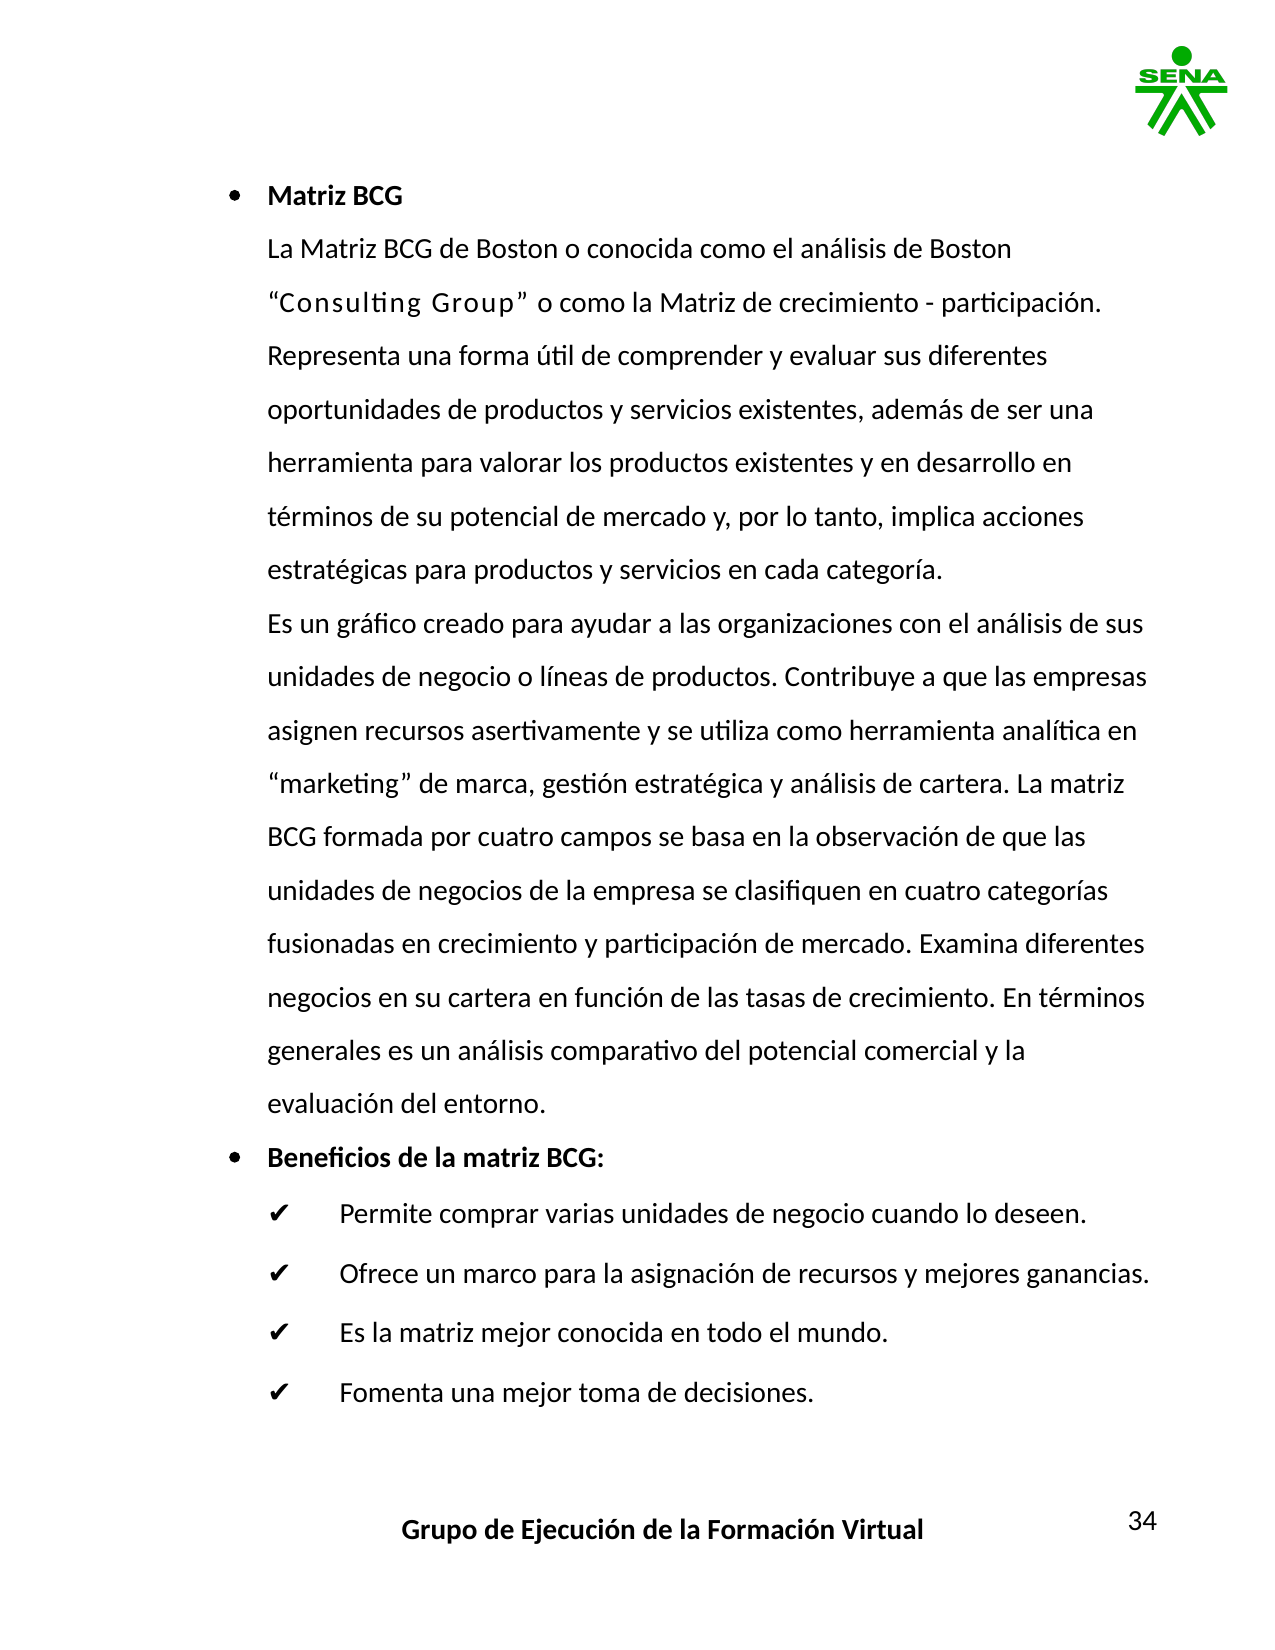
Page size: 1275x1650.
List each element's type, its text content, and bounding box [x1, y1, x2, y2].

list Es un gráfico creado para ayudar a las organizaciones con el análisis de sus unidades de negocio o líneas de productos. Contribuye a que las empresas asignen recursos asertivamente y se utiliza como herramienta analítica en “marketing” de marca, gestión estratégica y análisis de cartera. La matriz BCG formada por cuatro campos se basa en la observación de que las unidades de negocios de la empresa se clasifiquen en cuatro categorías fusionadas en crecimiento y participación de mercado. Examina diferentes negocios en su cartera en función de las tasas de crecimiento. En términos generales es un análisis comparativo del potencial comercial y la evaluación del entorno. [267, 605, 1157, 1121]
list ✔ Es la matriz mejor conocida en todo el mundo. [267, 1311, 1157, 1351]
list ✔ Ofrece un marco para la asignación de recursos y mejores ganancias. [267, 1252, 1157, 1292]
list La Matriz BCG de Boston o conocida como el análisis de Boston “Consulting Group” o como la Matriz de crecimiento - participación. Representa una forma útil de comprender y evaluar sus diferentes oportunidades de productos y servicios existentes, además de ser una herramienta para valorar los productos existentes y en desarrollo en términos de su potencial de mercado y, por lo tanto, implica acciones estratégicas para productos y servicios en cada categoría. [267, 231, 1157, 587]
list Matriz BCG [229, 177, 1157, 213]
list ✔ Permite comprar varias unidades de negocio cuando lo deseen. [267, 1192, 1157, 1232]
list ✔ Fomenta una mejor toma de decisiones. [267, 1371, 1157, 1411]
list Beneficios de la matriz BCG: [229, 1139, 1157, 1175]
picture [1135, 46, 1228, 136]
